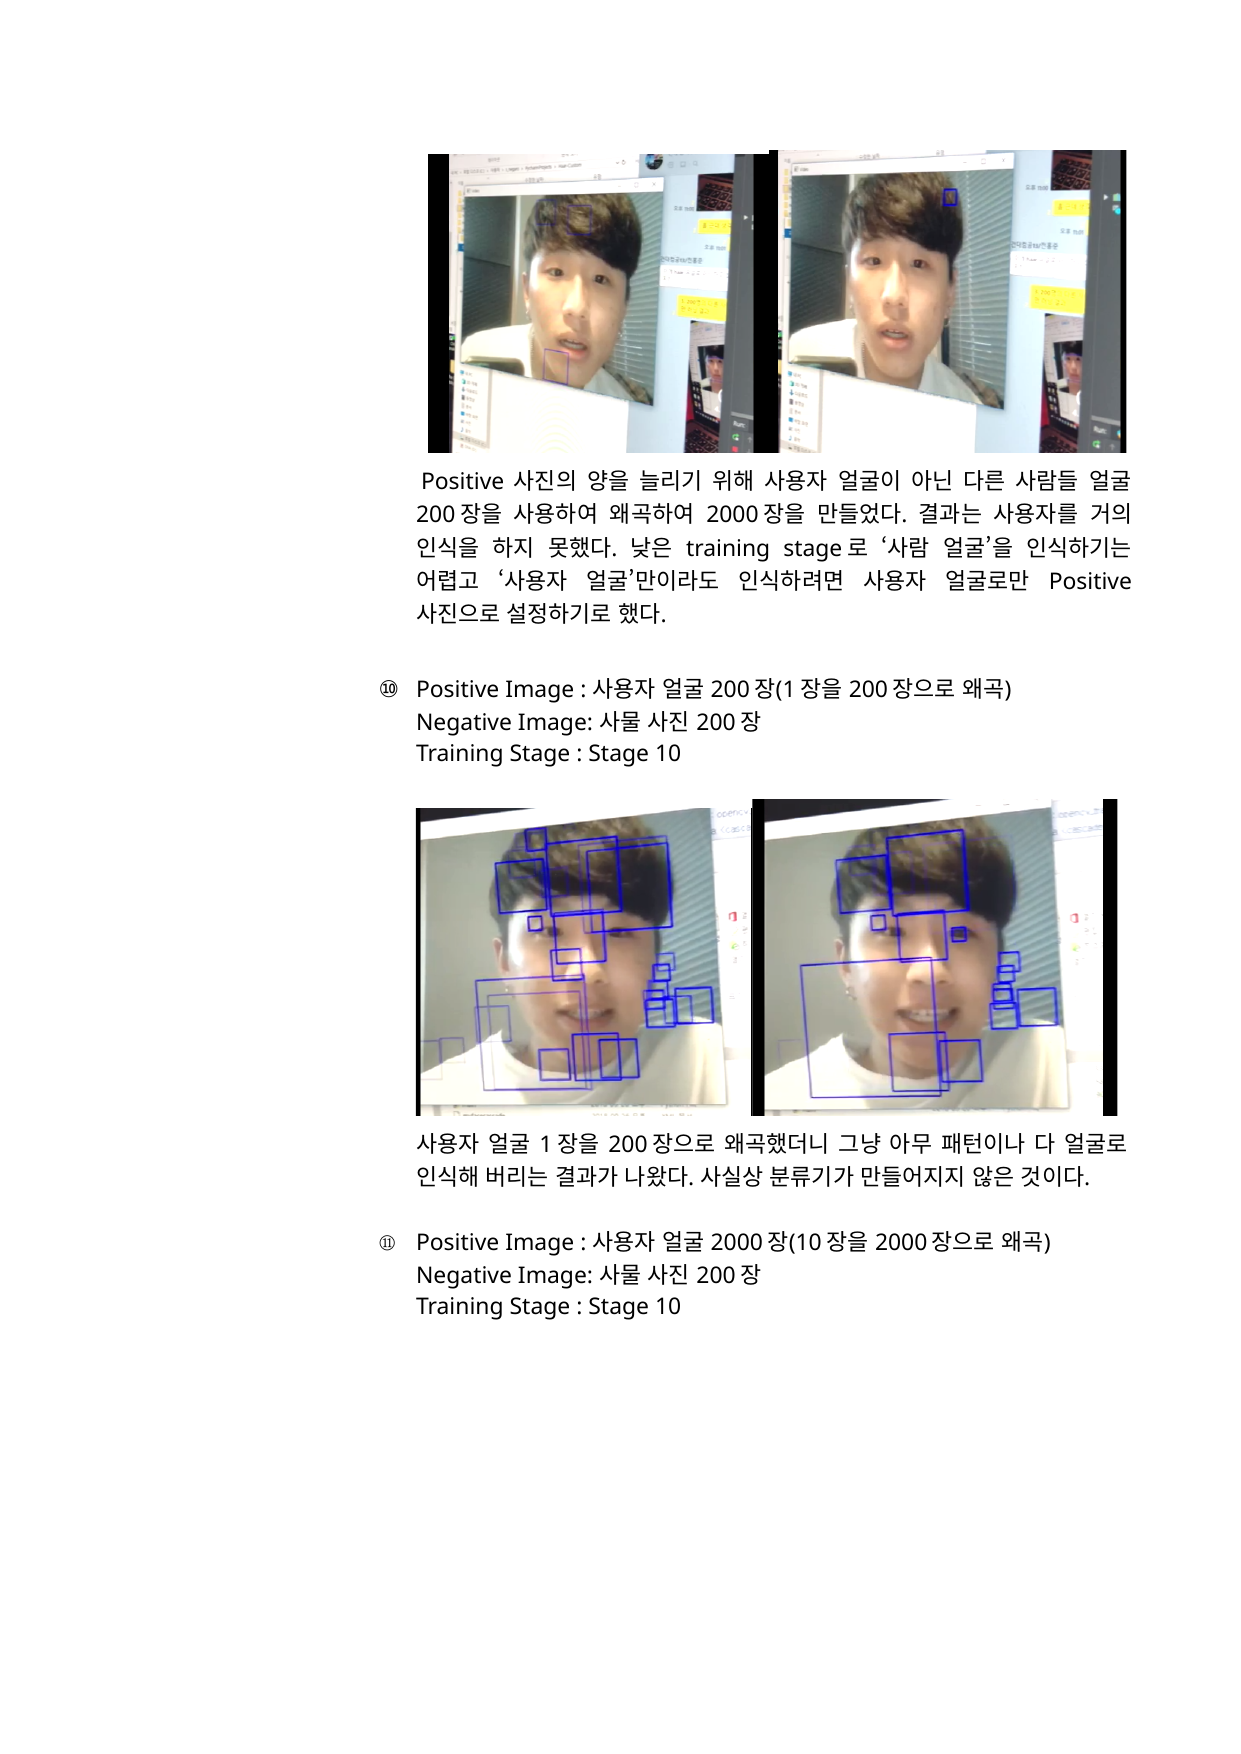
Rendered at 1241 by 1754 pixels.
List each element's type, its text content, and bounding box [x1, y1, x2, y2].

list Negative Image: 사물 사진 200장 [416, 1257, 1128, 1290]
list Positive Image : 사용자 얼굴 200장(1장을 200장으로 왜곡) [378, 671, 1128, 704]
list Training Stage : Stage 10 [416, 737, 1128, 768]
picture [428, 150, 1127, 453]
list Negative Image: 사물 사진 200장 [416, 704, 1128, 737]
list Positive 사진의 양을 늘리기 위해 사용자 얼굴이 아닌 다른 사람들 얼굴 200장을 사용하여 왜곡하여 2000장을 만들었다. 결과는 사용자를 거의 인식을 하지 못했다. 낮은 training stage로 ‘사람 얼굴’을 인식하기는 어렵고 ‘사용자 얼굴’만이라도 인식하려면 사용자 얼굴로만 Positive 사진으로 설정하기로 했다. [416, 463, 1132, 629]
list 사용자 얼굴 1장을 200장으로 왜곡했더니 그냥 아무 패턴이나 다 얼굴로 인식해 버리는 결과가 나왔다. 사실상 분류기가 만들어지지 않은 것이다. [416, 1125, 1128, 1192]
list Positive Image : 사용자 얼굴 2000장(10장을 2000장으로 왜곡) [378, 1223, 1128, 1257]
list Training Stage : Stage 10 [416, 1290, 1128, 1321]
picture [415, 799, 1118, 1116]
